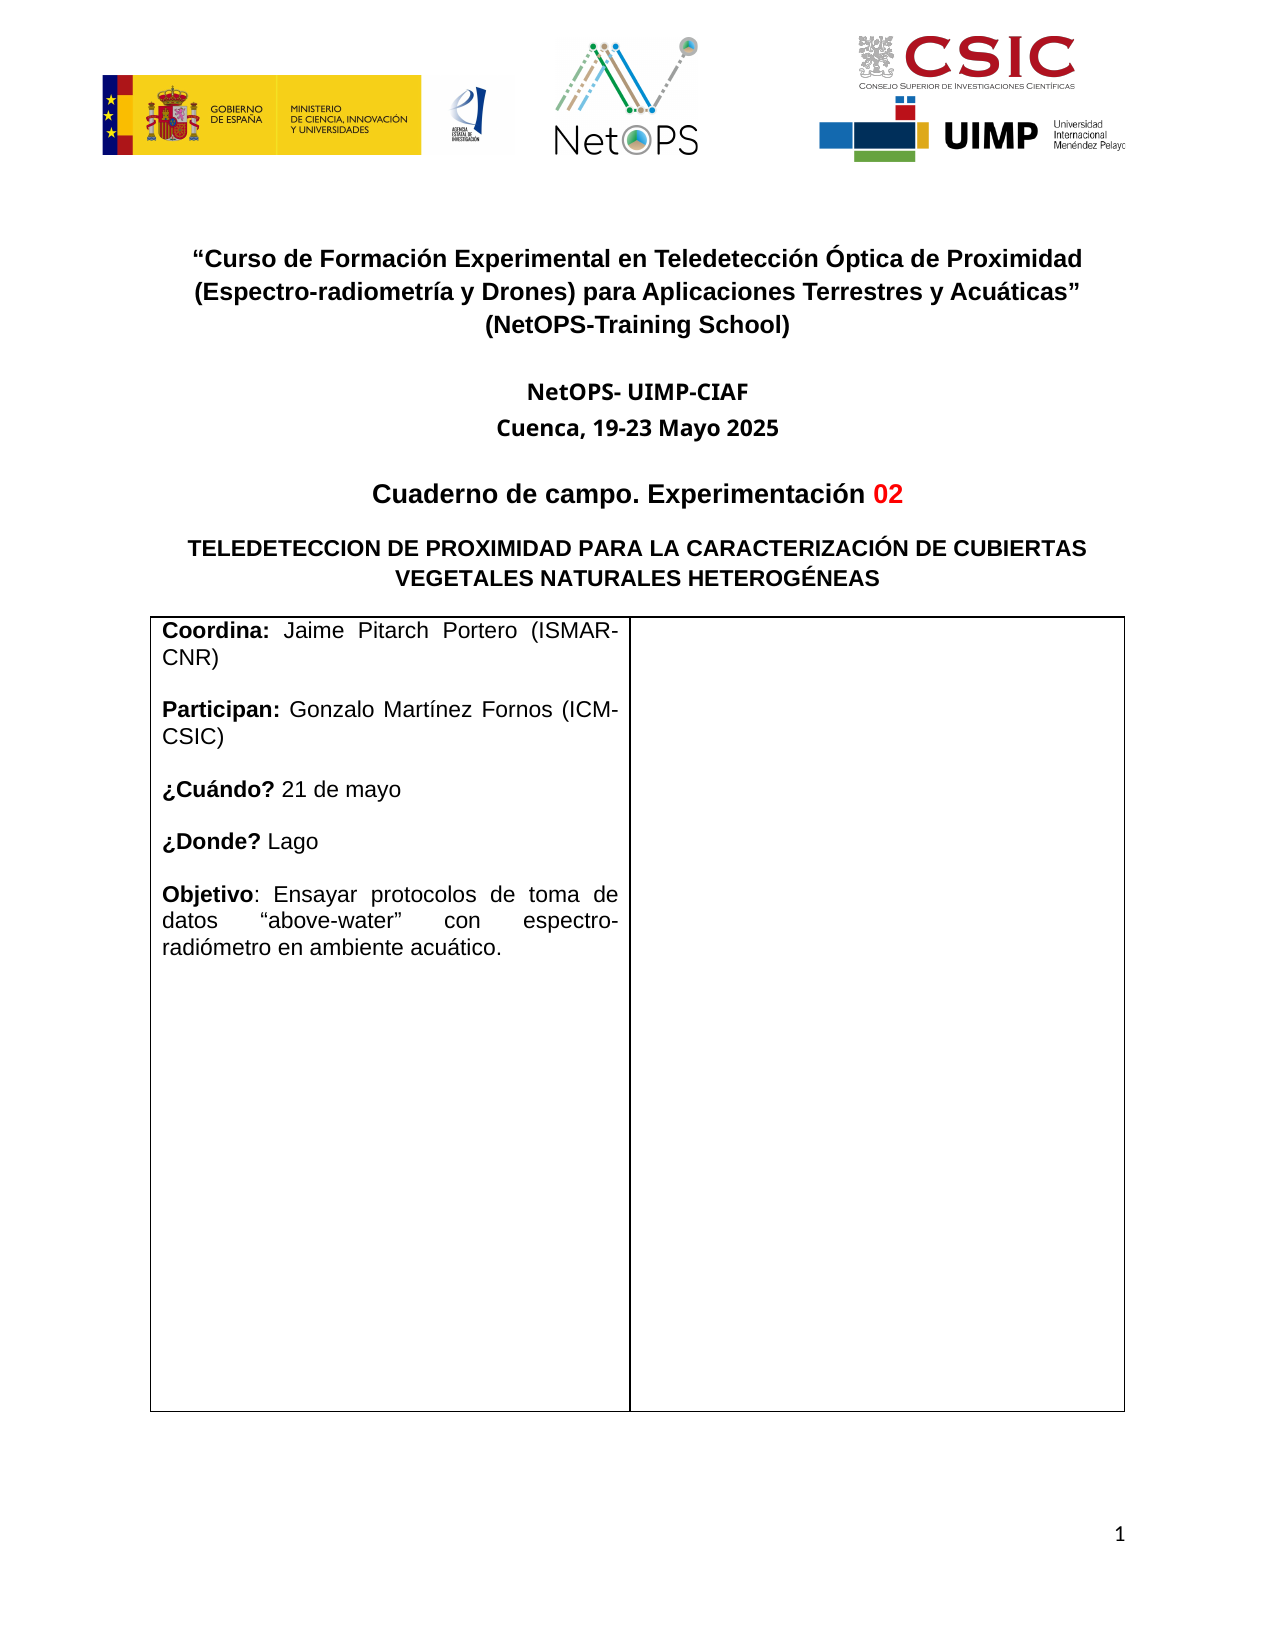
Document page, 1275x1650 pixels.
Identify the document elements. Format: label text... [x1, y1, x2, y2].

text Cuaderno de campo. Experimentación 02 [150, 478, 1125, 509]
picture [858, 36, 1075, 89]
table_header Coordina: Jaime Pitarch Portero (ISMAR-CNR) Participan: Gonzalo Martínez Fornos (ICM-CSIC) ¿Cuándo? 21 de mayo ¿Donde? Lago Objetivo: Ensayar protocolos de toma de datos “above-water” con espectro-radiómetro en ambiente acuático. [151, 618, 629, 1411]
picture [555, 37, 698, 155]
picture [102, 75, 516, 155]
text TELEDETECCION DE PROXIMIDAD PARA LA CARACTERIZACIÓN DE CUBIERTAS VEGETALES NATURALES HETEROGÉNEAS [150, 535, 1125, 592]
table_header [631, 618, 1124, 1411]
picture [819, 96, 1126, 162]
